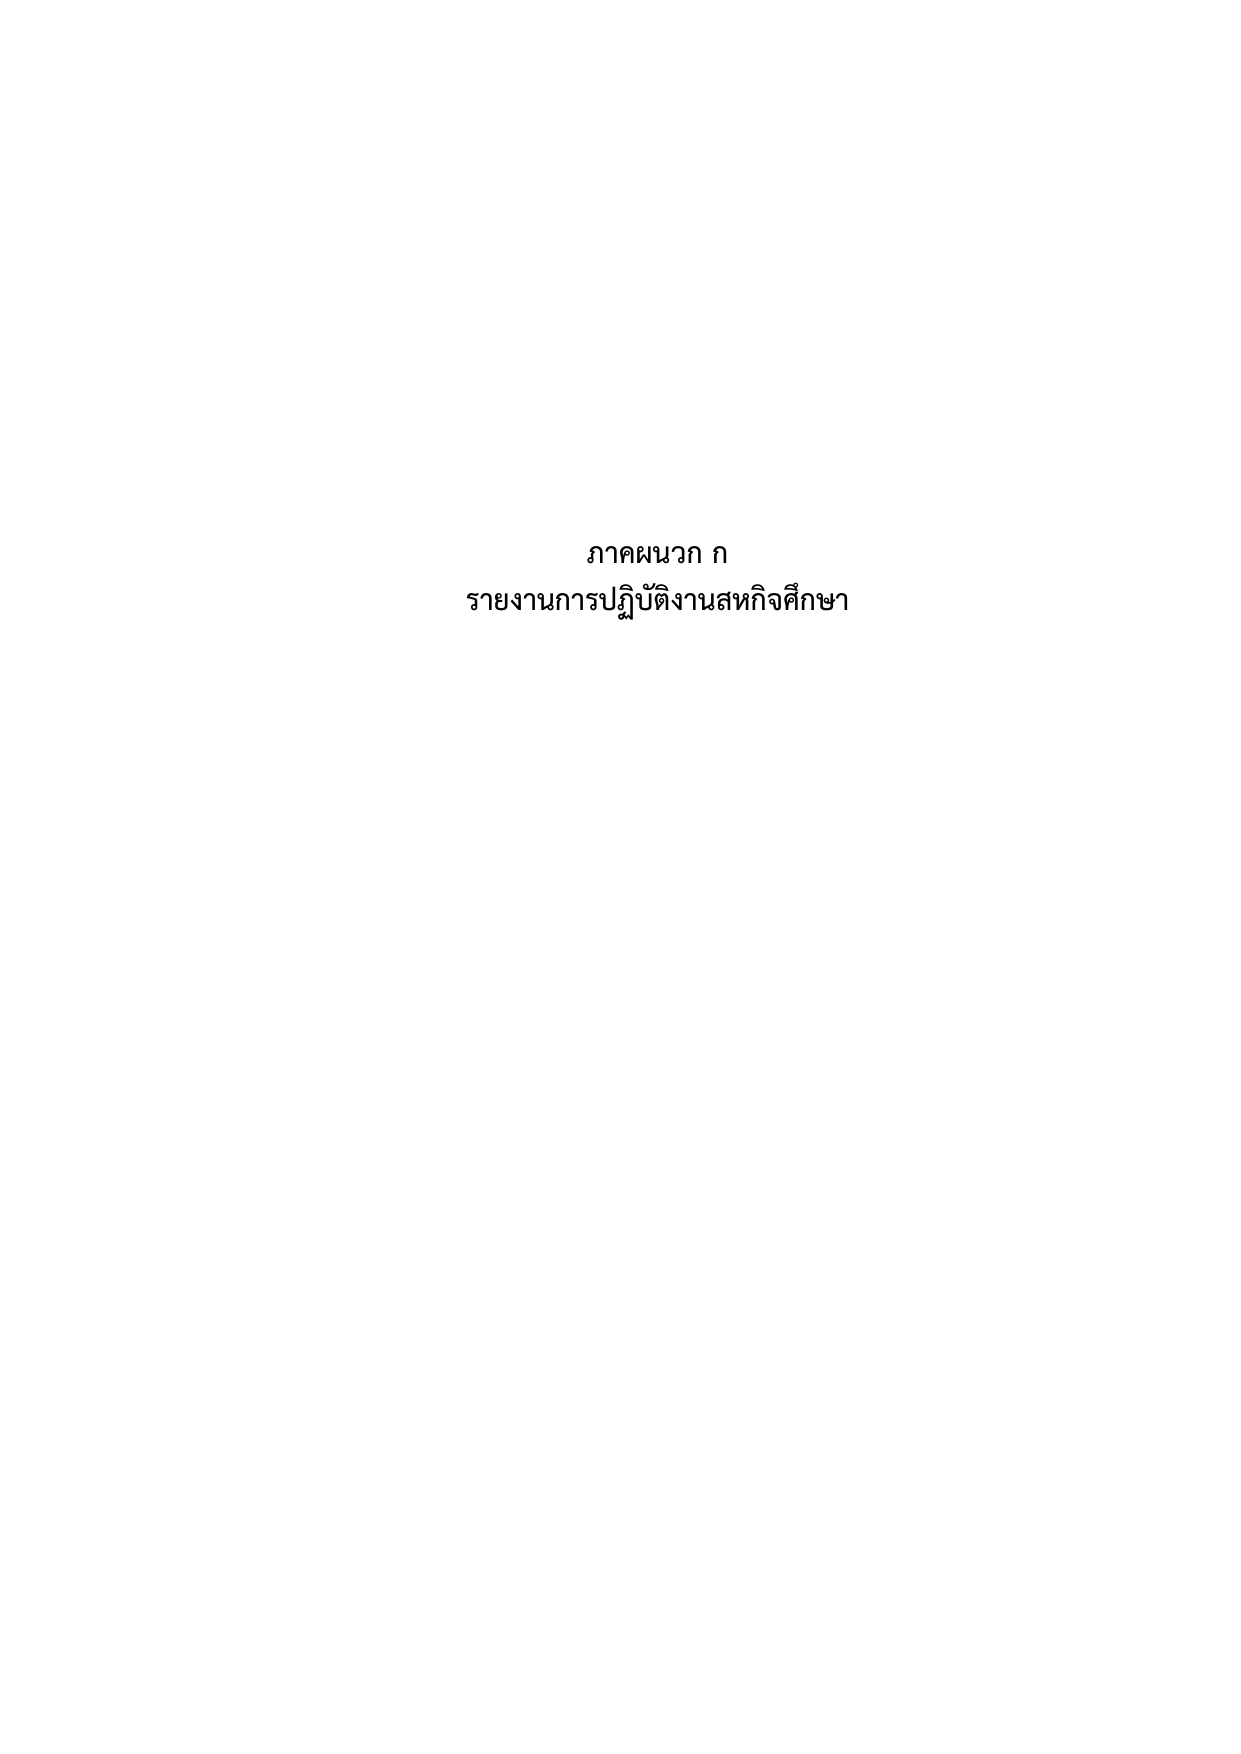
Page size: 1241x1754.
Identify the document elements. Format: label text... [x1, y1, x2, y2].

subtitle ภาคผนวก ก รายงานการปฏิบัติงานสหกิจศึกษา [225, 527, 1090, 621]
